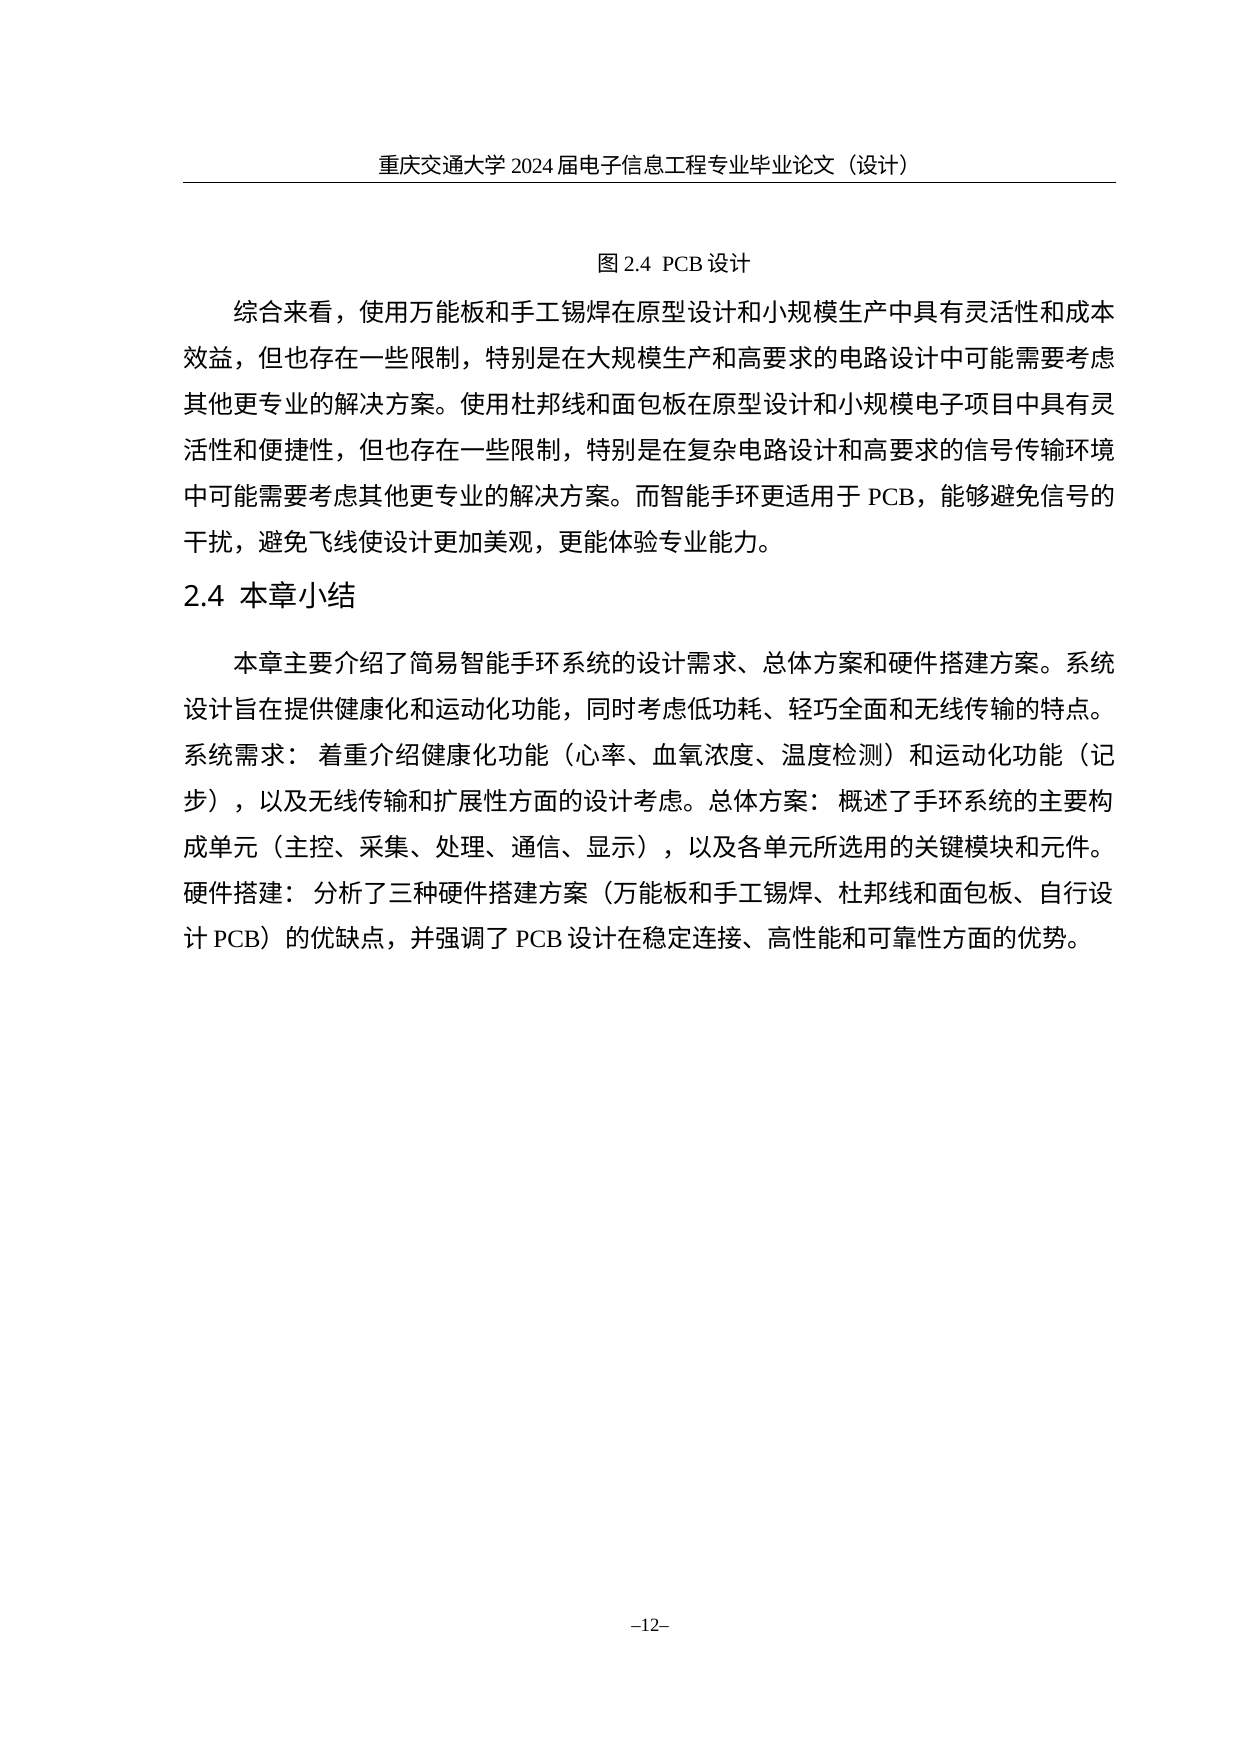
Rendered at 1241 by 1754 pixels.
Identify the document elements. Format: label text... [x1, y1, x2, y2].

subtitle 2.4 本章小结 [183, 573, 1116, 615]
text 综合来看，使用万能板和手工锡焊在原型设计和小规模生产中具有灵活性和成本效益，但也存在一些限制，特别是在大规模生产和高要求的电路设计中可能需要考虑其他更专业的解决方案。使用杜邦线和面包板在原型设计和小规模电子项目中具有灵活性和便捷性，但也存在一些限制，特别是在复杂电路设计和高要求的信号传输环境中可能需要考虑其他更专业的解决方案。而智能手环更适用于PCB，能够避免信号的干扰，避免飞线使设计更加美观，更能体验专业能力。 [183, 285, 1116, 560]
text 图2.4 PCB设计 [183, 246, 1116, 277]
text 本章主要介绍了简易智能手环系统的设计需求、总体方案和硬件搭建方案。系统设计旨在提供健康化和运动化功能，同时考虑低功耗、轻巧全面和无线传输的特点。系统需求： 着重介绍健康化功能（心率、血氧浓度、温度检测）和运动化功能（记步），以及无线传输和扩展性方面的设计考虑。总体方案： 概述了手环系统的主要构成单元（主控、采集、处理、通信、显示），以及各单元所选用的关键模块和元件。硬件搭建： 分析了三种硬件搭建方案（万能板和手工锡焊、杜邦线和面包板、自行设计PCB）的优缺点，并强调了PCB设计在稳定连接、高性能和可靠性方面的优势。 [183, 636, 1116, 957]
